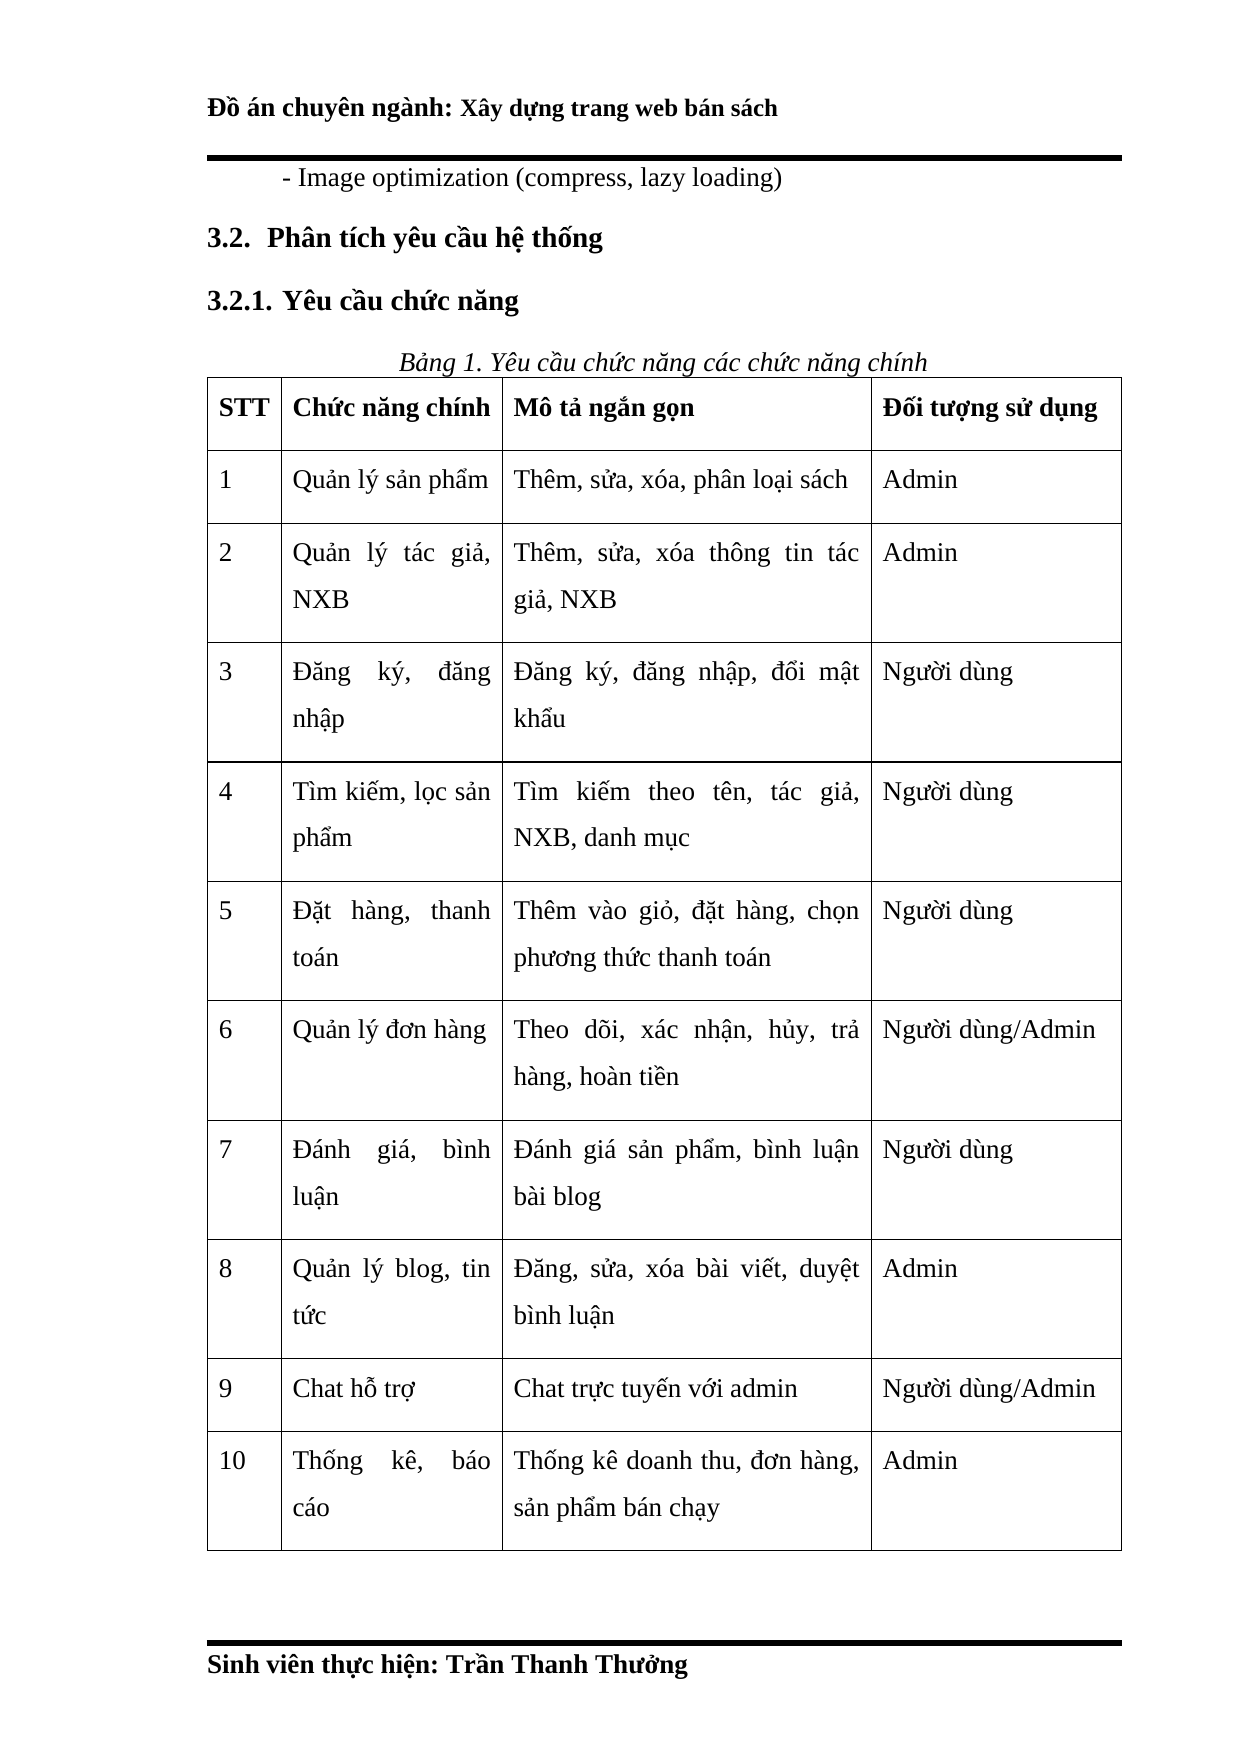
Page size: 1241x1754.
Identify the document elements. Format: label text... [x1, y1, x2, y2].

table_cell Tìm kiếm, lọc sản phẩm [282, 763, 502, 881]
table_cell Người dùng/Admin [872, 1001, 1121, 1119]
table_cell Quản lý blog, tin tức [282, 1240, 502, 1358]
text Bảng 1. Yêu cầu chức năng các chức năng chính [207, 346, 1122, 377]
table_cell Quản lý đơn hàng [282, 1001, 502, 1119]
table_cell 6 [208, 1001, 281, 1119]
table_cell 8 [208, 1240, 281, 1358]
table_cell Thêm, sửa, xóa, phân loại sách [503, 451, 871, 523]
table_cell Chat trực tuyến với admin [503, 1359, 871, 1431]
table_cell Chat hỗ trợ [282, 1359, 502, 1431]
table_header Đối tượng sử dụng [872, 378, 1121, 450]
table_cell Admin [872, 451, 1121, 523]
table_cell 10 [208, 1432, 281, 1550]
table_cell 9 [208, 1359, 281, 1431]
table_cell Thêm vào giỏ, đặt hàng, chọn phương thức thanh toán [503, 882, 871, 1000]
table_cell Admin [872, 524, 1121, 642]
table_cell Thống kê doanh thu, đơn hàng, sản phẩm bán chạy [503, 1432, 871, 1550]
table_cell Người dùng [872, 763, 1121, 881]
table_cell 2 [208, 524, 281, 642]
table_cell Thống kê, báo cáo [282, 1432, 502, 1550]
table_cell Đăng ký, đăng nhập [282, 643, 502, 761]
table_cell 4 [208, 763, 281, 881]
table_cell Đánh giá sản phẩm, bình luận bài blog [503, 1121, 871, 1239]
table_cell Người dùng/Admin [872, 1359, 1121, 1431]
table_cell Thêm, sửa, xóa thông tin tác giả, NXB [503, 524, 871, 642]
table_cell 5 [208, 882, 281, 1000]
table_cell Tìm kiếm theo tên, tác giả, NXB, danh mục [503, 763, 871, 881]
table_cell Đăng, sửa, xóa bài viết, duyệt bình luận [503, 1240, 871, 1358]
table_cell 7 [208, 1121, 281, 1239]
table_cell Đăng ký, đăng nhập, đổi mật khẩu [503, 643, 871, 761]
table_cell Quản lý tác giả, NXB [282, 524, 502, 642]
table_cell Người dùng [872, 1121, 1121, 1239]
table_cell Quản lý sản phẩm [282, 451, 502, 523]
table_cell 3 [208, 643, 281, 761]
table_header Chức năng chính [282, 378, 502, 450]
table_cell Người dùng [872, 882, 1121, 1000]
subtitle Phân tích yêu cầu hệ thống [207, 220, 1122, 254]
table_cell Đặt hàng, thanh toán [282, 882, 502, 1000]
table_header STT [208, 378, 281, 450]
table_cell Admin [872, 1240, 1121, 1358]
table_cell Theo dõi, xác nhận, hủy, trả hàng, hoàn tiền [503, 1001, 871, 1119]
table_cell 1 [208, 451, 281, 523]
table_cell Admin [872, 1432, 1121, 1550]
text - Image optimization (compress, lazy loading) [207, 161, 1122, 192]
subtitle Yêu cầu chức năng [207, 283, 1122, 317]
table_header Mô tả ngắn gọn [503, 378, 871, 450]
table_cell Đánh giá, bình luận [282, 1121, 502, 1239]
table_cell Người dùng [872, 643, 1121, 761]
